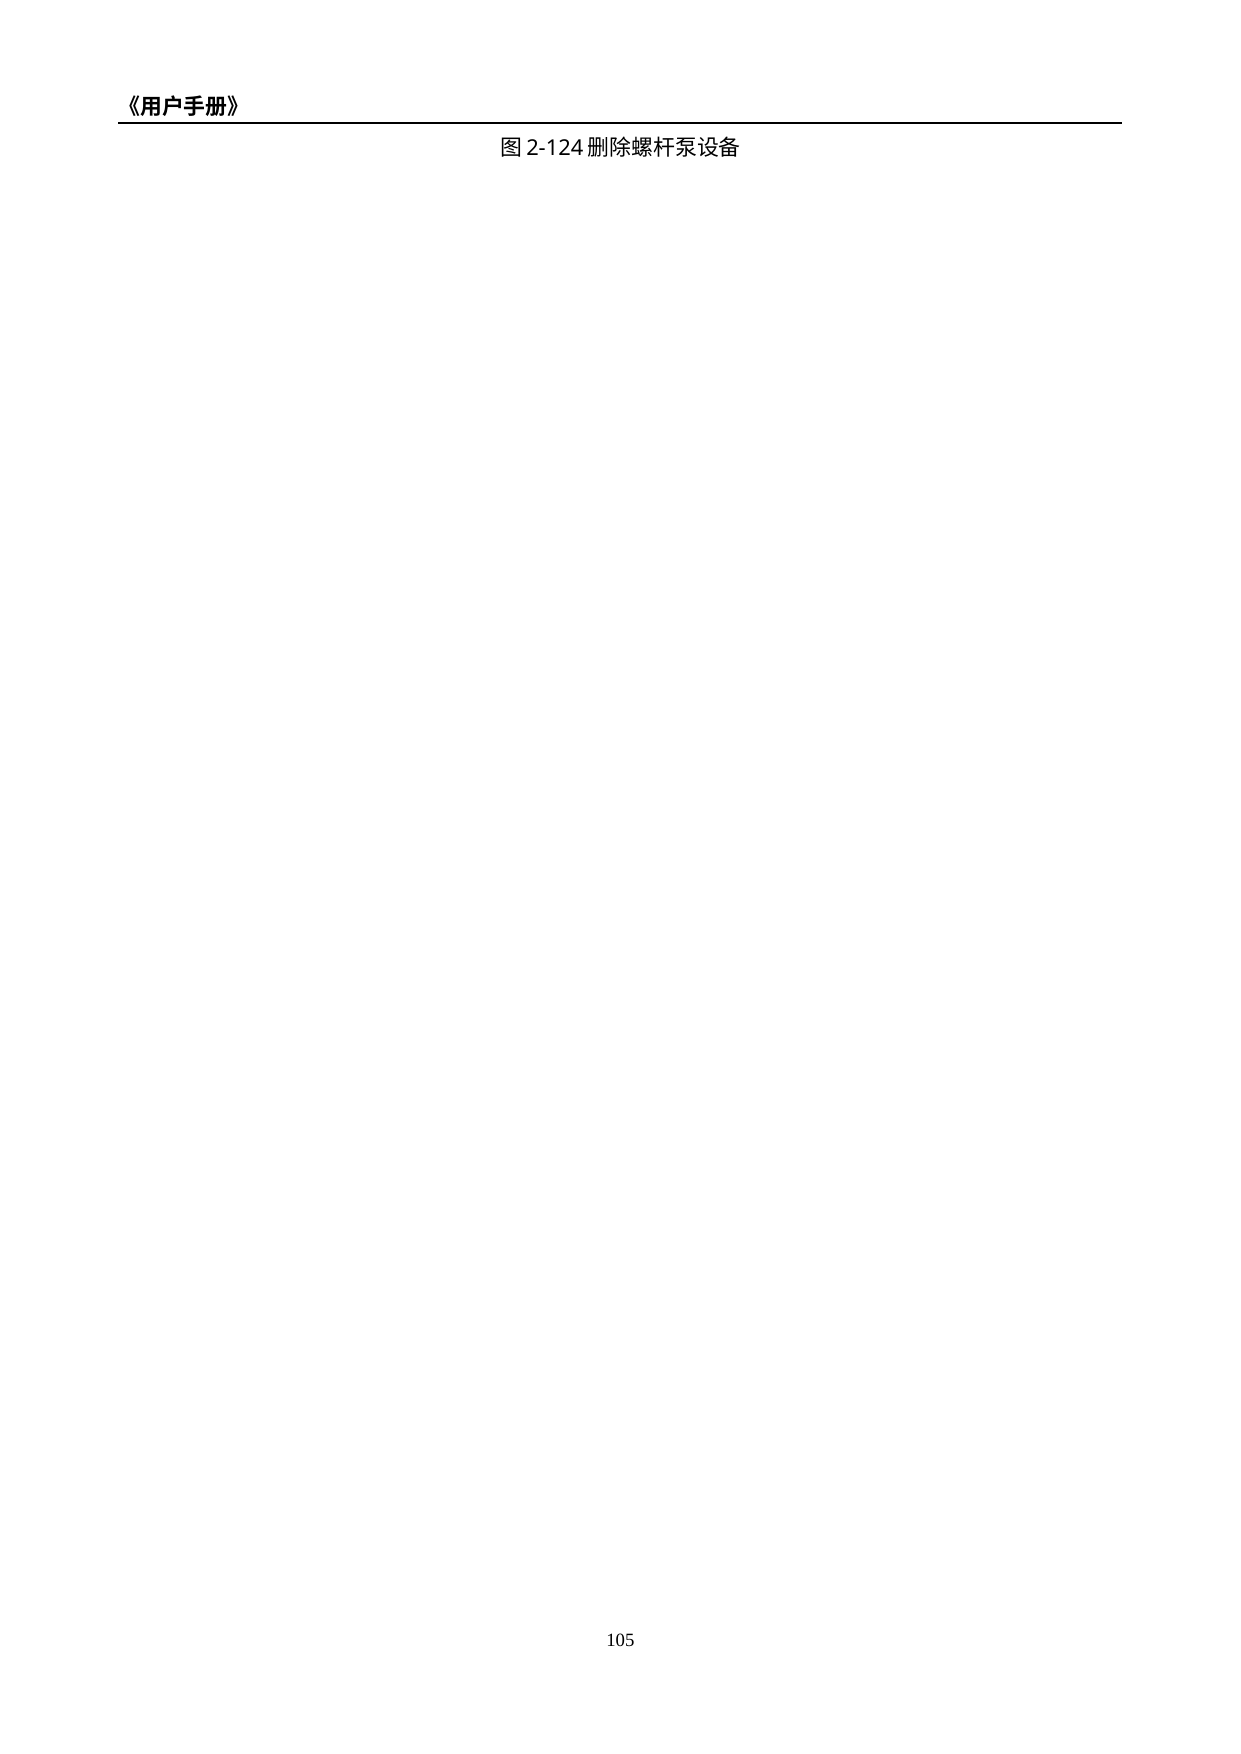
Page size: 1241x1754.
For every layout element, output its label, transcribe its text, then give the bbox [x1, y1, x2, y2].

text 图2-124删除螺杆泵设备 [118, 129, 1122, 163]
